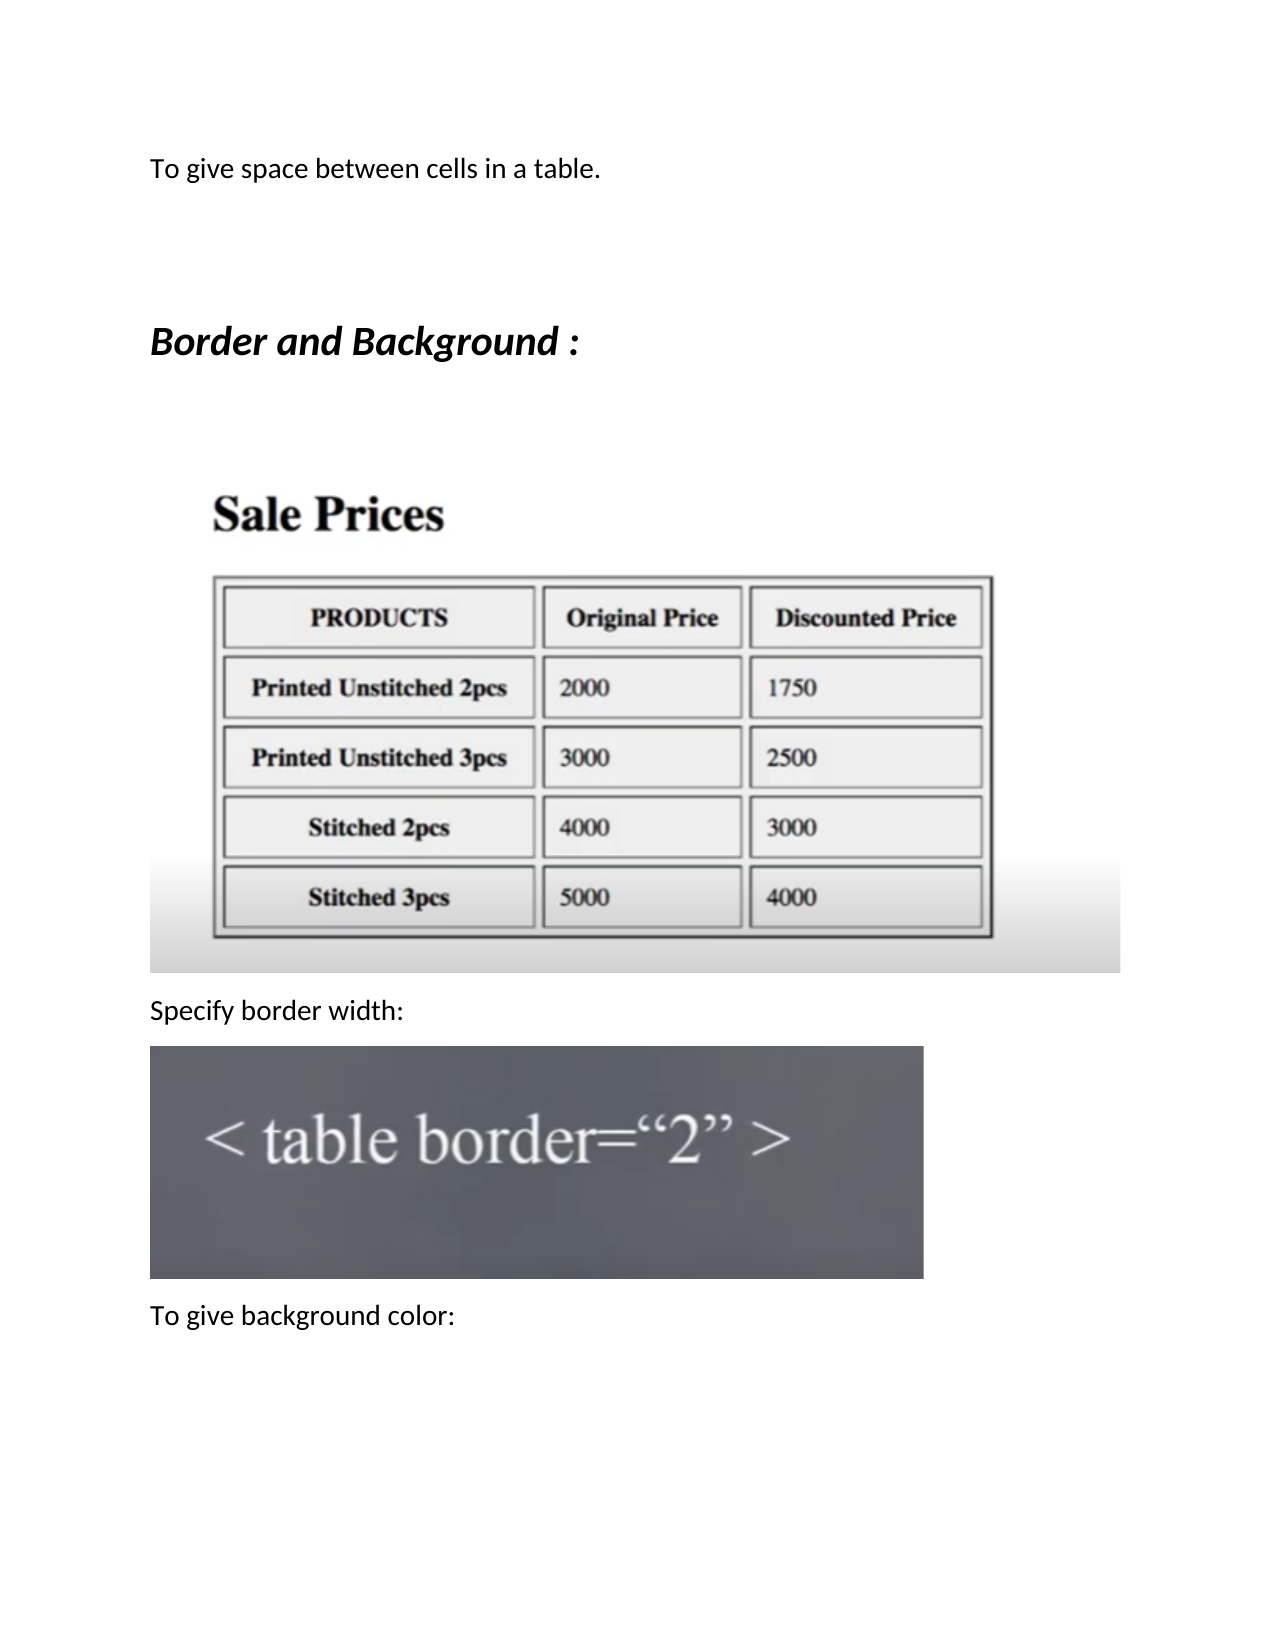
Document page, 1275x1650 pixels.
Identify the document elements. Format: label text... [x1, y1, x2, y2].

text To give background color: [150, 1297, 1125, 1333]
text To give space between cells in a table. [150, 150, 1125, 186]
text Specify border width: [150, 992, 1125, 1027]
picture [150, 1046, 924, 1279]
picture [150, 386, 1121, 973]
text Border and Background : [150, 315, 1125, 366]
